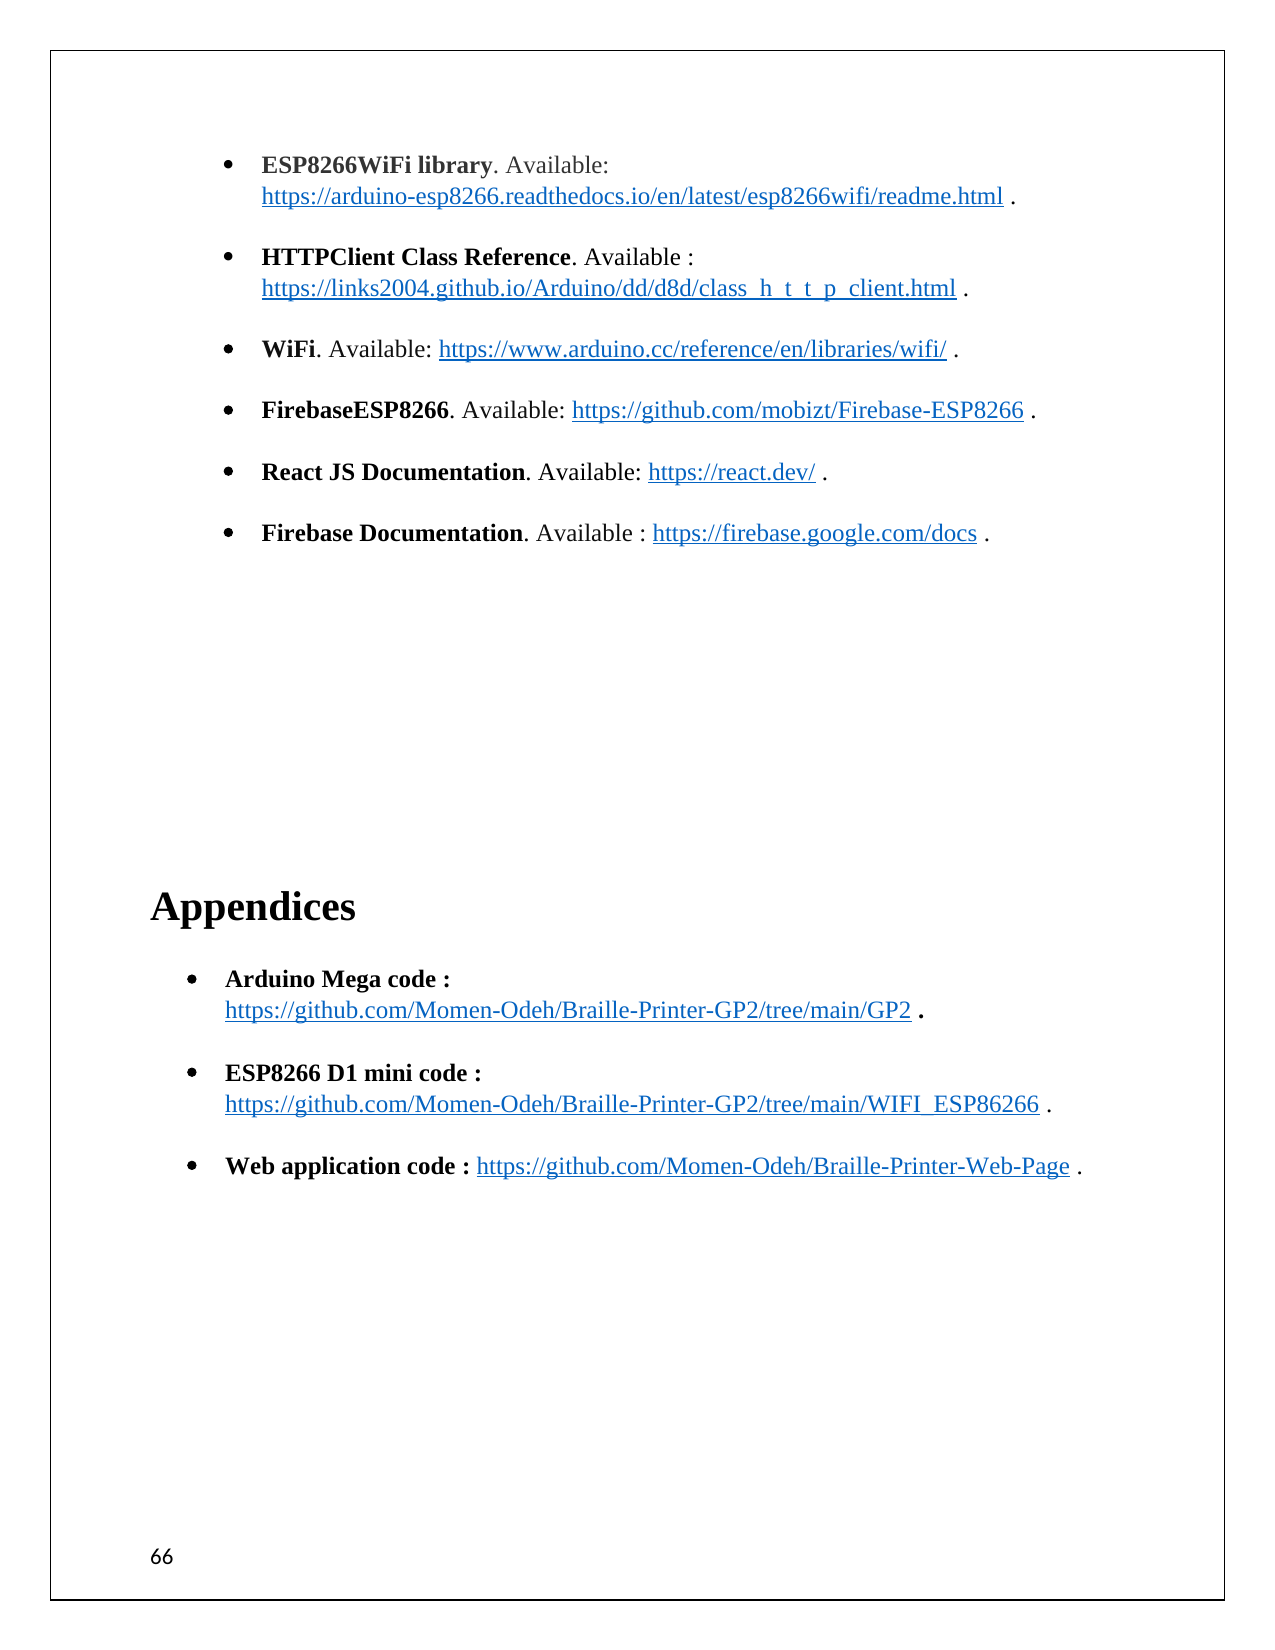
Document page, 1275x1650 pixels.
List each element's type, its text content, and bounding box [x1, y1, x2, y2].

list FirebaseESP8266. Available: https://github.com/mobizt/Firebase-ESP8266 . [224, 396, 1118, 454]
list WiFi. Available: https://www.arduino.cc/reference/en/libraries/wifi/ . [224, 334, 1118, 393]
list React JS Documentation. Available: https://react.dev/ . [224, 457, 1118, 516]
list Arduino Mega code : https://github.com/Momen-Odeh/Braille-Printer-GP2/tree/main/GP2 . [187, 964, 1118, 1024]
list Web application code : https://github.com/Momen-Odeh/Braille-Printer-Web-Page . [187, 1151, 1118, 1179]
list Firebase Documentation. Available : https://firebase.google.com/docs . [224, 518, 1118, 577]
list HTTPClient Class Reference. Available : https://links2004.github.io/Arduino/dd/d8d/class_h_t_t_p_client.html . [224, 242, 1118, 332]
subtitle Appendices [150, 882, 589, 930]
list ESP8266WiFi library. Available: https://arduino-esp8266.readthedocs.io/en/latest/esp8266wifi/readme.html . [224, 150, 1118, 240]
list ESP8266 D1 mini code : https://github.com/Momen-Odeh/Braille-Printer-GP2/tree/main/WIFI_ESP86266 . [187, 1058, 1118, 1117]
